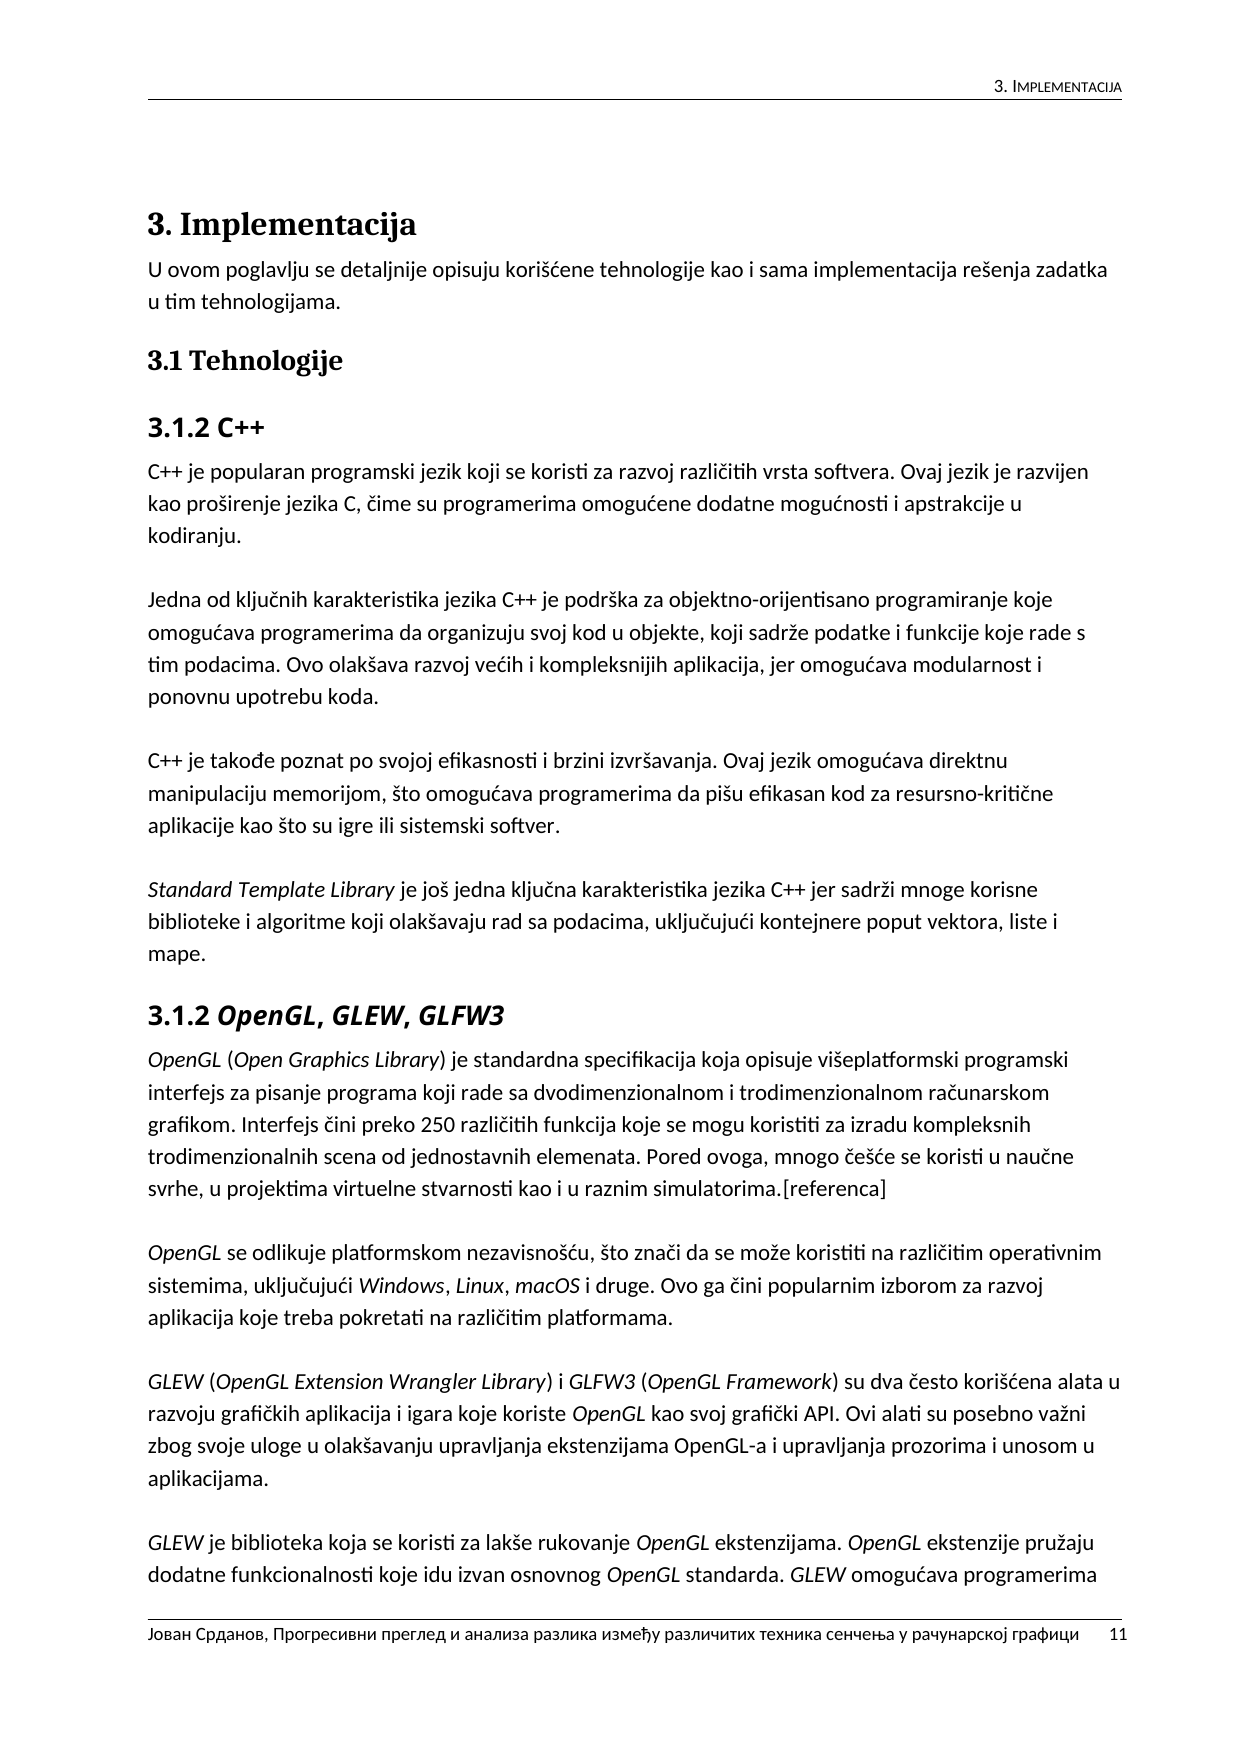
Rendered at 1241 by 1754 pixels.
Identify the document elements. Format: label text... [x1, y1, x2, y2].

text U ovom poglavlju se detaljnije opisuju korišćene tehnologije kao i sama implementacija rešenja zadatka u tim tehnologijama. [148, 255, 1122, 315]
subtitle 3.1 Tehnologije [148, 344, 1122, 378]
text Standard Template Library je još jedna ključna karakteristika jezika C++ jer sadrži mnoge korisne biblioteke i algoritme koji olakšavaju rad sa podacima, uključujući kontejnere poput vektora, liste i mape. [148, 875, 1122, 968]
text OpenGL (Open Graphics Library) je standardna specifikacija koja opisuje višeplatformski programski interfejs za pisanje programa koji rade sa dvodimenzionalnom i trodimenzionalnom računarskom grafikom. Interfejs čini preko 250 različitih funkcija koje se mogu koristiti za izradu kompleksnih trodimenzionalnih scena od jednostavnih elemenata. Pored ovoga, mnogo češće se koristi u naučne svrhe, u projektima virtuelne stvarnosti kao i u raznim simulatorima.[referenca] [148, 1045, 1122, 1202]
text Jedna od ključnih karakteristika jezika C++ je podrška za objektno-orijentisano programiranje koje omogućava programerima da organizuju svoj kod u objekte, koji sadrže podatke i funkcije koje rade s tim podacima. Ovo olakšava razvoj većih i kompleksnijih aplikacija, jer omogućava modularnost i ponovnu upotrebu koda. [148, 586, 1122, 710]
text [148, 1528, 1122, 1588]
text OpenGL se odlikuje platformskom nezavisnošću, što znači da se može koristiti na različitim operativnim sistemima, uključujući Windows, Linux, macOS i druge. Ovo ga čini popularnim izborom za razvoj aplikacija koje treba pokretati na različitim platformama. [148, 1238, 1122, 1331]
text GLEW (OpenGL Extension Wrangler Library) i GLFW3 (OpenGL Framework) su dva često korišćena alata u razvoju grafičkih aplikacija i igara koje koriste OpenGL kao svoj grafički API. Ovi alati su posebno važni zbog svoje uloge u olakšavanju upravljanja ekstenzijama OpenGL-a i upravljanja prozorima i unosom u aplikacijama. [148, 1367, 1122, 1492]
subtitle 3.1.2 OpenGL, GLEW, GLFW3 [148, 997, 1122, 1034]
subtitle 3.1.2 C++ [148, 408, 1122, 445]
subtitle 3. Implementacija [148, 205, 1122, 243]
text C++ je popularan programski jezik koji se koristi za razvoj različitih vrsta softvera. Ovaj jezik je razvijen kao proširenje jezika C, čime su programerima omogućene dodatne mogućnosti i apstrakcije u kodiranju. [148, 457, 1122, 549]
text C++ je takođe poznat po svojoj efikasnosti i brzini izvršavanja. Ovaj jezik omogućava direktnu manipulaciju memorijom, što omogućava programerima da pišu efikasan kod za resursno-kritične aplikacije kao što su igre ili sistemski softver. [148, 746, 1122, 839]
